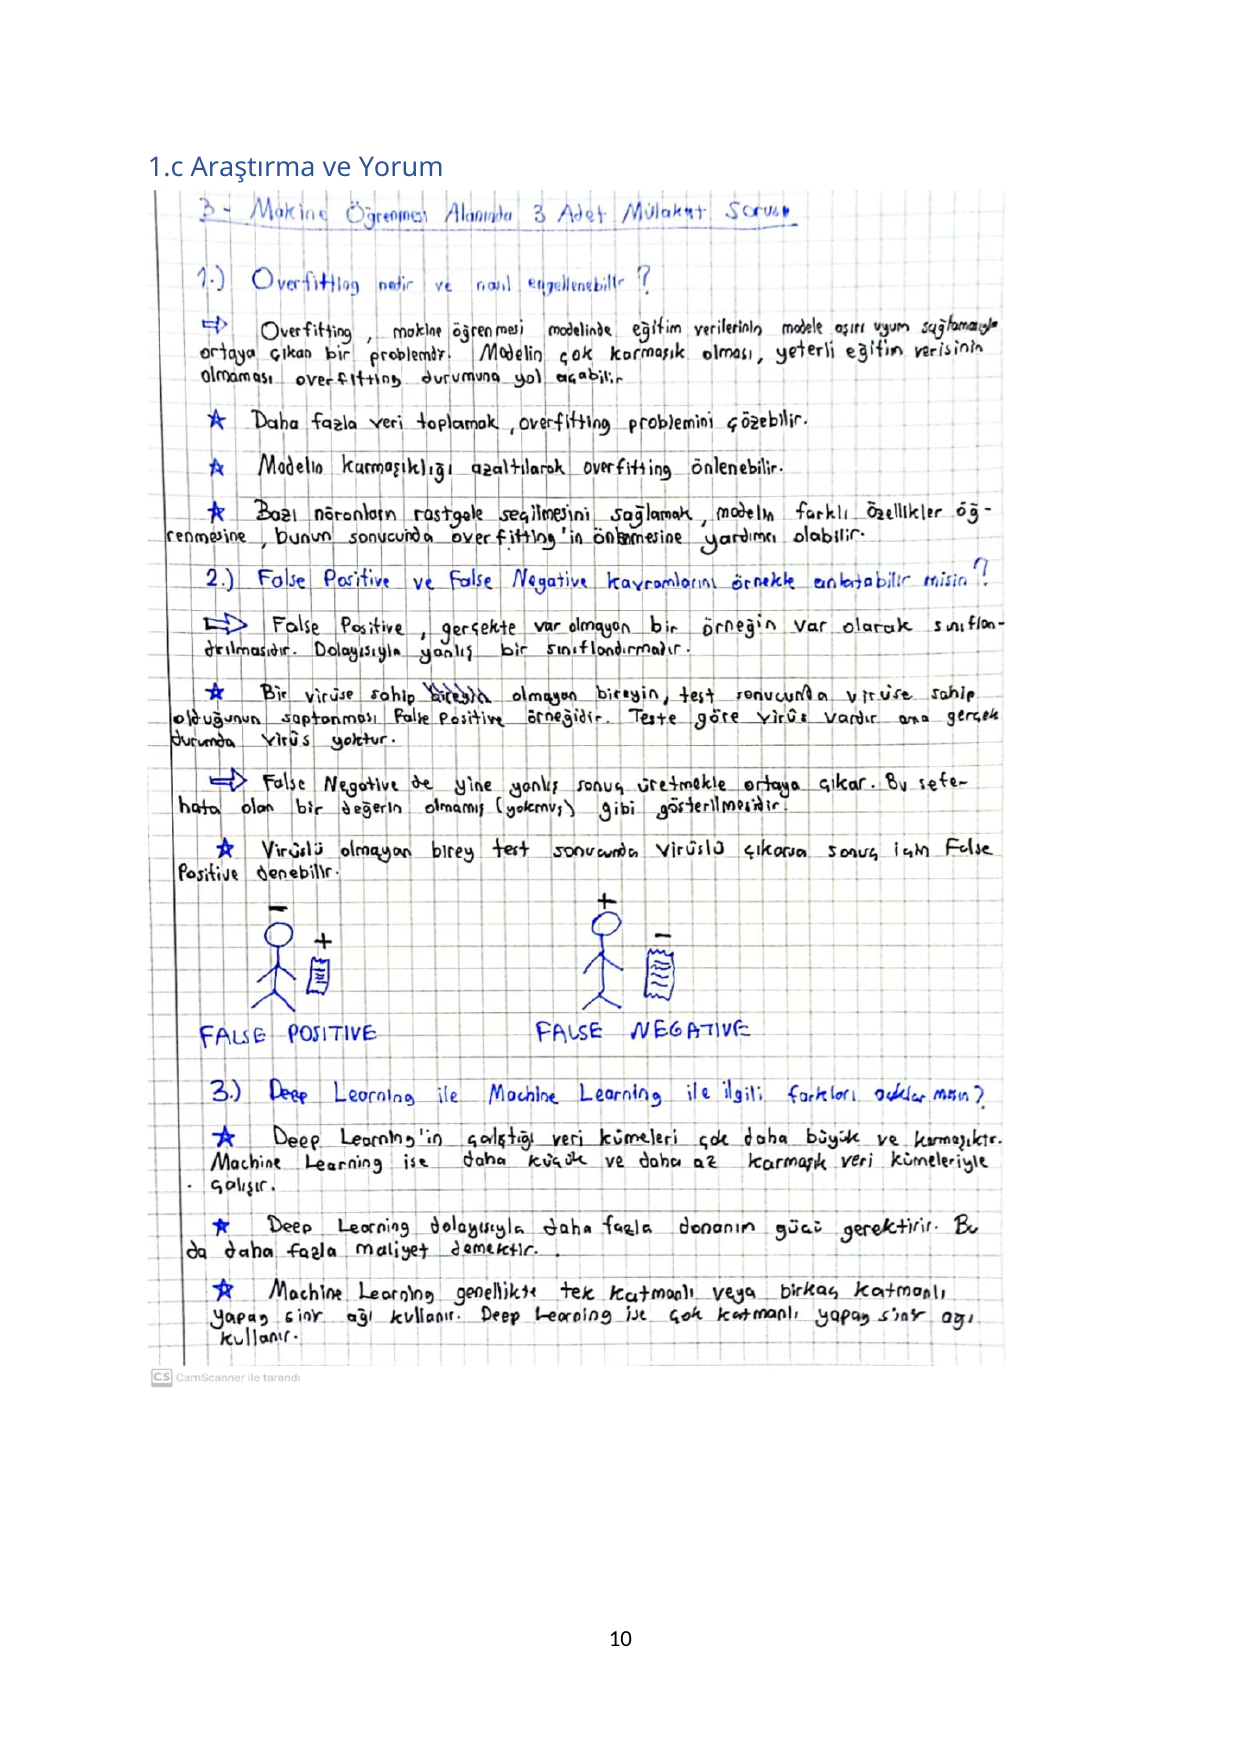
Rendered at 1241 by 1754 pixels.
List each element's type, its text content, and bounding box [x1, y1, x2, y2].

picture [147, 190, 1024, 1390]
subtitle 1.c Araştırma ve Yorum [148, 148, 1093, 184]
